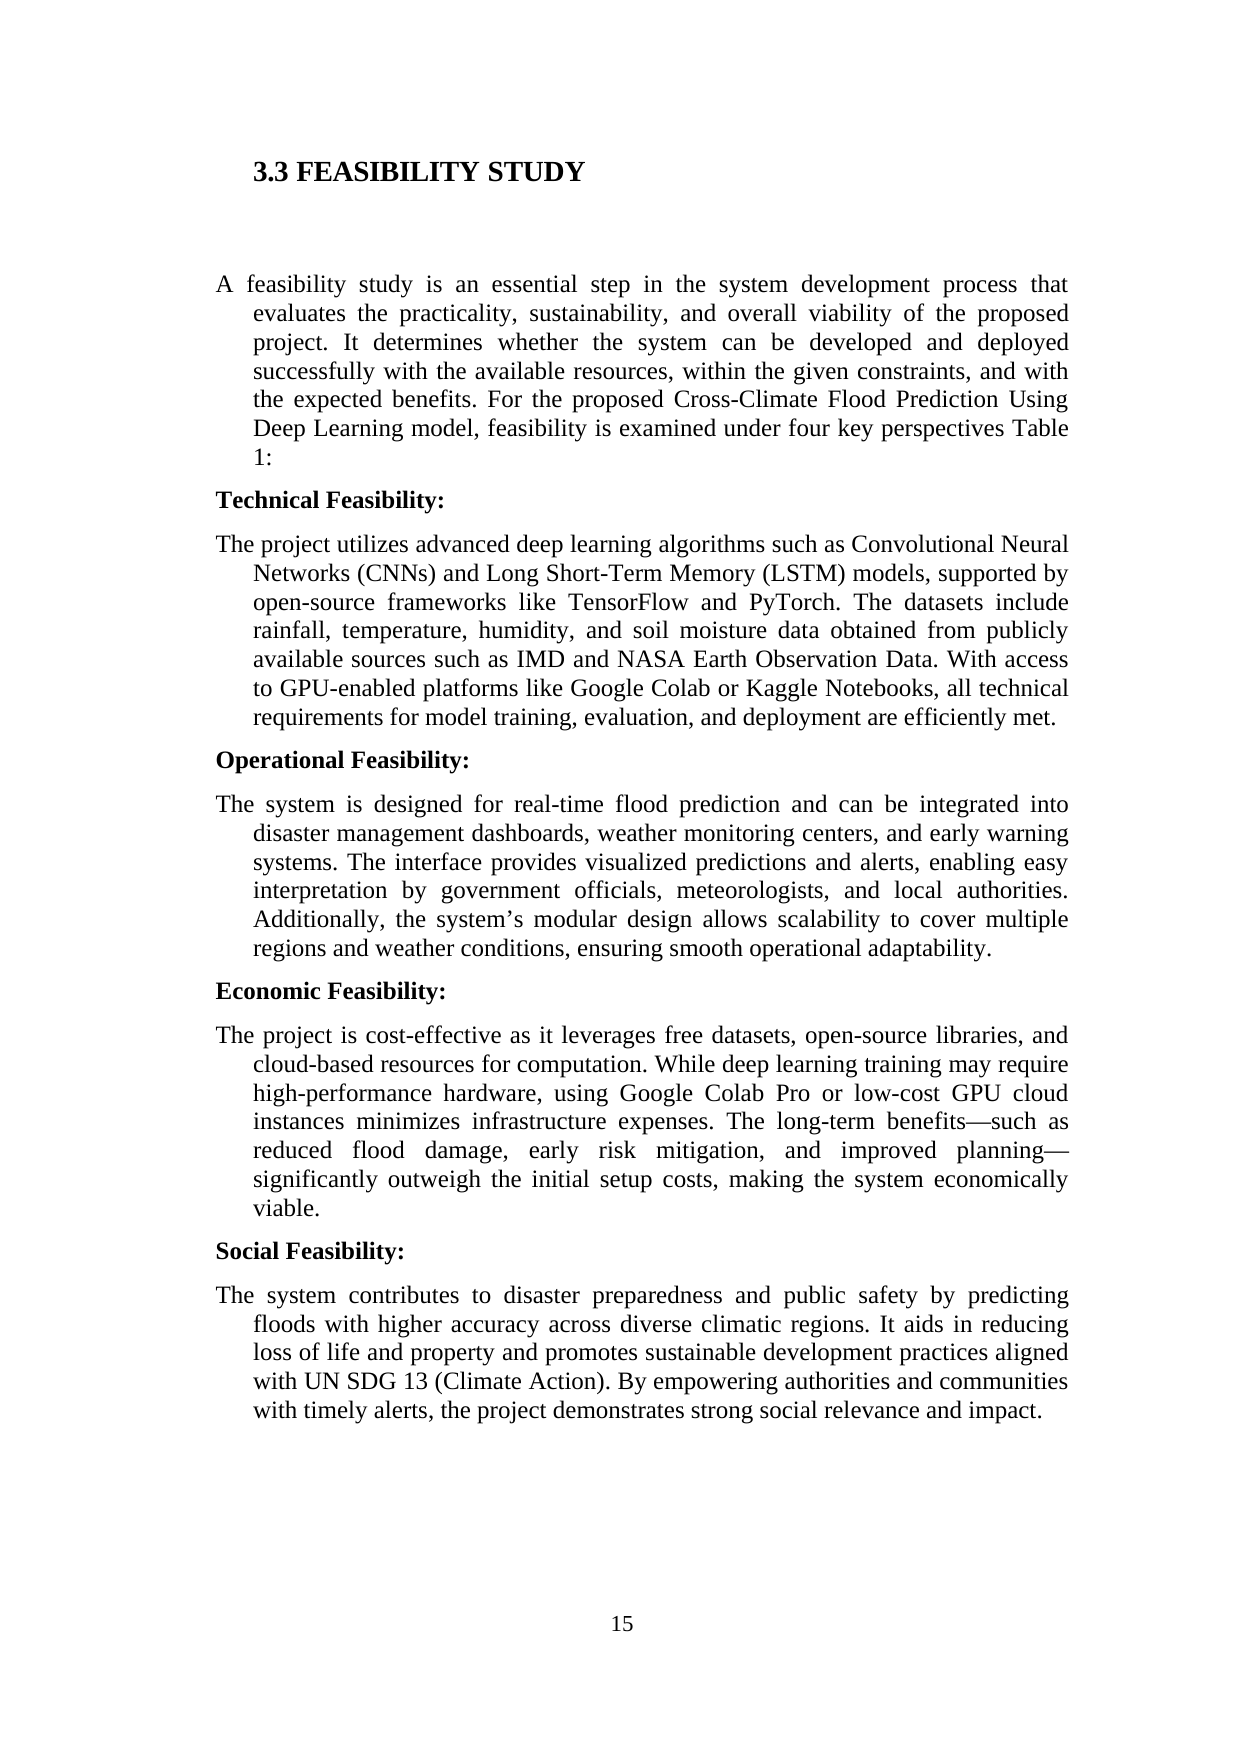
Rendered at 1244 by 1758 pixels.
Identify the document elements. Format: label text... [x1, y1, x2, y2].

text Economic Feasibility: [215, 976, 1069, 1005]
text The project utilizes advanced deep learning algorithms such as Convolutional Neural Networks (CNNs) and Long Short-Term Memory (LSTM) models, supported by open-source frameworks like TensorFlow and PyTorch. The datasets include rainfall, temperature, humidity, and soil moisture data obtained from publicly available sources such as IMD and NASA Earth Observation Data. With access to GPU-enabled platforms like Google Colab or Kaggle Notebooks, all technical requirements for model training, evaluation, and deployment are efficiently met. [215, 529, 1069, 731]
text Social Feasibility: [215, 1236, 1069, 1265]
text Technical Feasibility: [215, 486, 1069, 514]
text The system contributes to disaster preparedness and public safety by predicting floods with higher accuracy across diverse climatic regions. It aids in reducing loss of life and property and promotes sustainable development practices aligned with UN SDG 13 (Climate Action). By empowering authorities and communities with timely alerts, the project demonstrates strong social relevance and impact. [215, 1280, 1069, 1424]
text The project is cost-effective as it leverages free datasets, open-source libraries, and cloud-based resources for computation. While deep learning training may require high-performance hardware, using Google Colab Pro or low-cost GPU cloud instances minimizes infrastructure expenses. The long-term benefits—such as reduced flood damage, early risk mitigation, and improved planning—significantly outweigh the initial setup costs, making the system economically viable. [215, 1020, 1069, 1221]
text The system is designed for real-time flood prediction and can be integrated into disaster management dashboards, weather monitoring centers, and early warning systems. The interface provides visualized predictions and alerts, enabling easy interpretation by government officials, meteorologists, and local authorities. Additionally, the system’s modular design allows scalability to cover multiple regions and weather conditions, ensuring smooth operational adaptability. [215, 789, 1069, 962]
text Operational Feasibility: [215, 745, 1069, 774]
subtitle FEASIBILITY STUDY [253, 154, 1070, 188]
text A feasibility study is an essential step in the system development process that evaluates the practicality, sustainability, and overall viability of the proposed project. It determines whether the system can be developed and deployed successfully with the available resources, within the given constraints, and with the expected benefits. For the proposed Cross-Climate Flood Prediction Using Deep Learning model, feasibility is examined under four key perspectives Table 1: [215, 269, 1069, 471]
